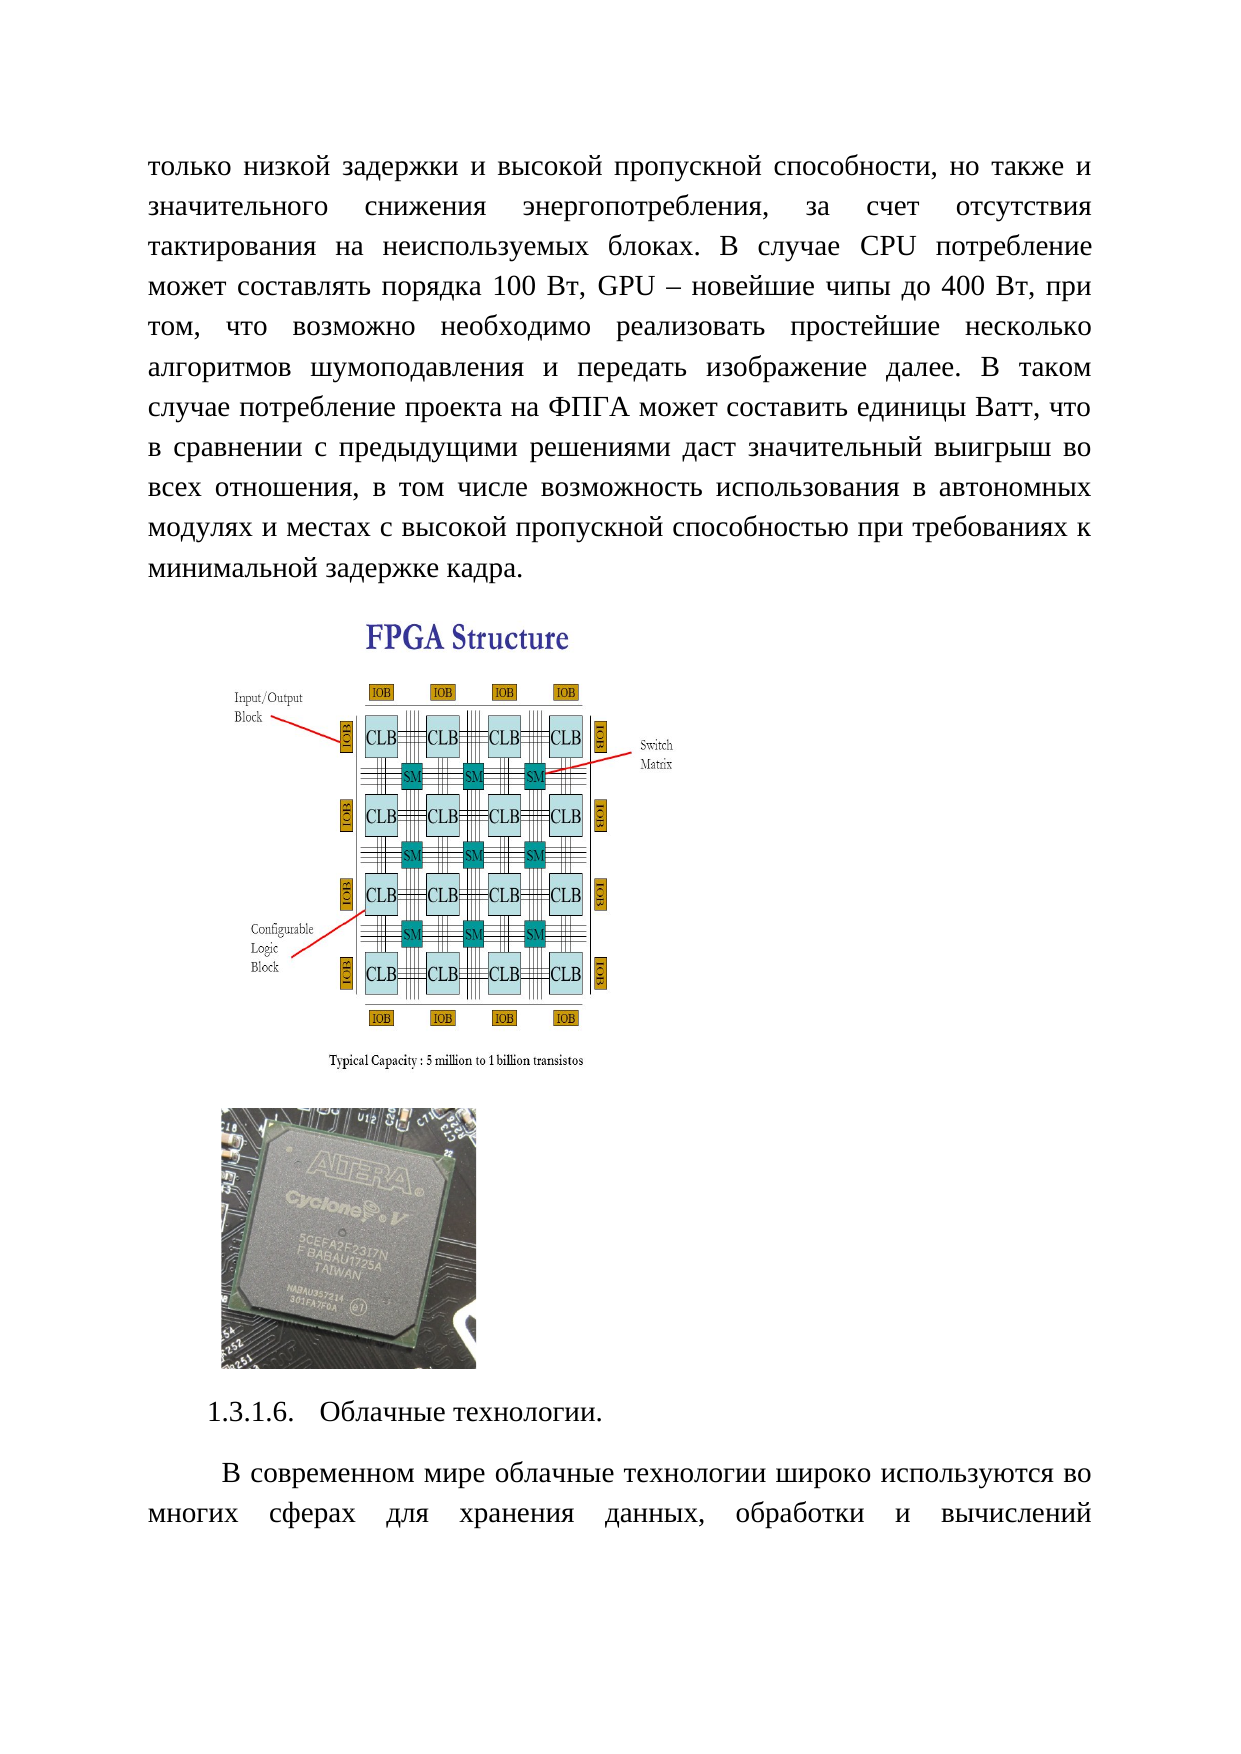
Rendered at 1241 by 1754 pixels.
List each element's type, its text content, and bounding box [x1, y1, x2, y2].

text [148, 148, 1092, 583]
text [148, 1455, 1092, 1529]
list Облачные технологии. [207, 1394, 1092, 1428]
picture [221, 610, 713, 1083]
picture [221, 1108, 477, 1369]
